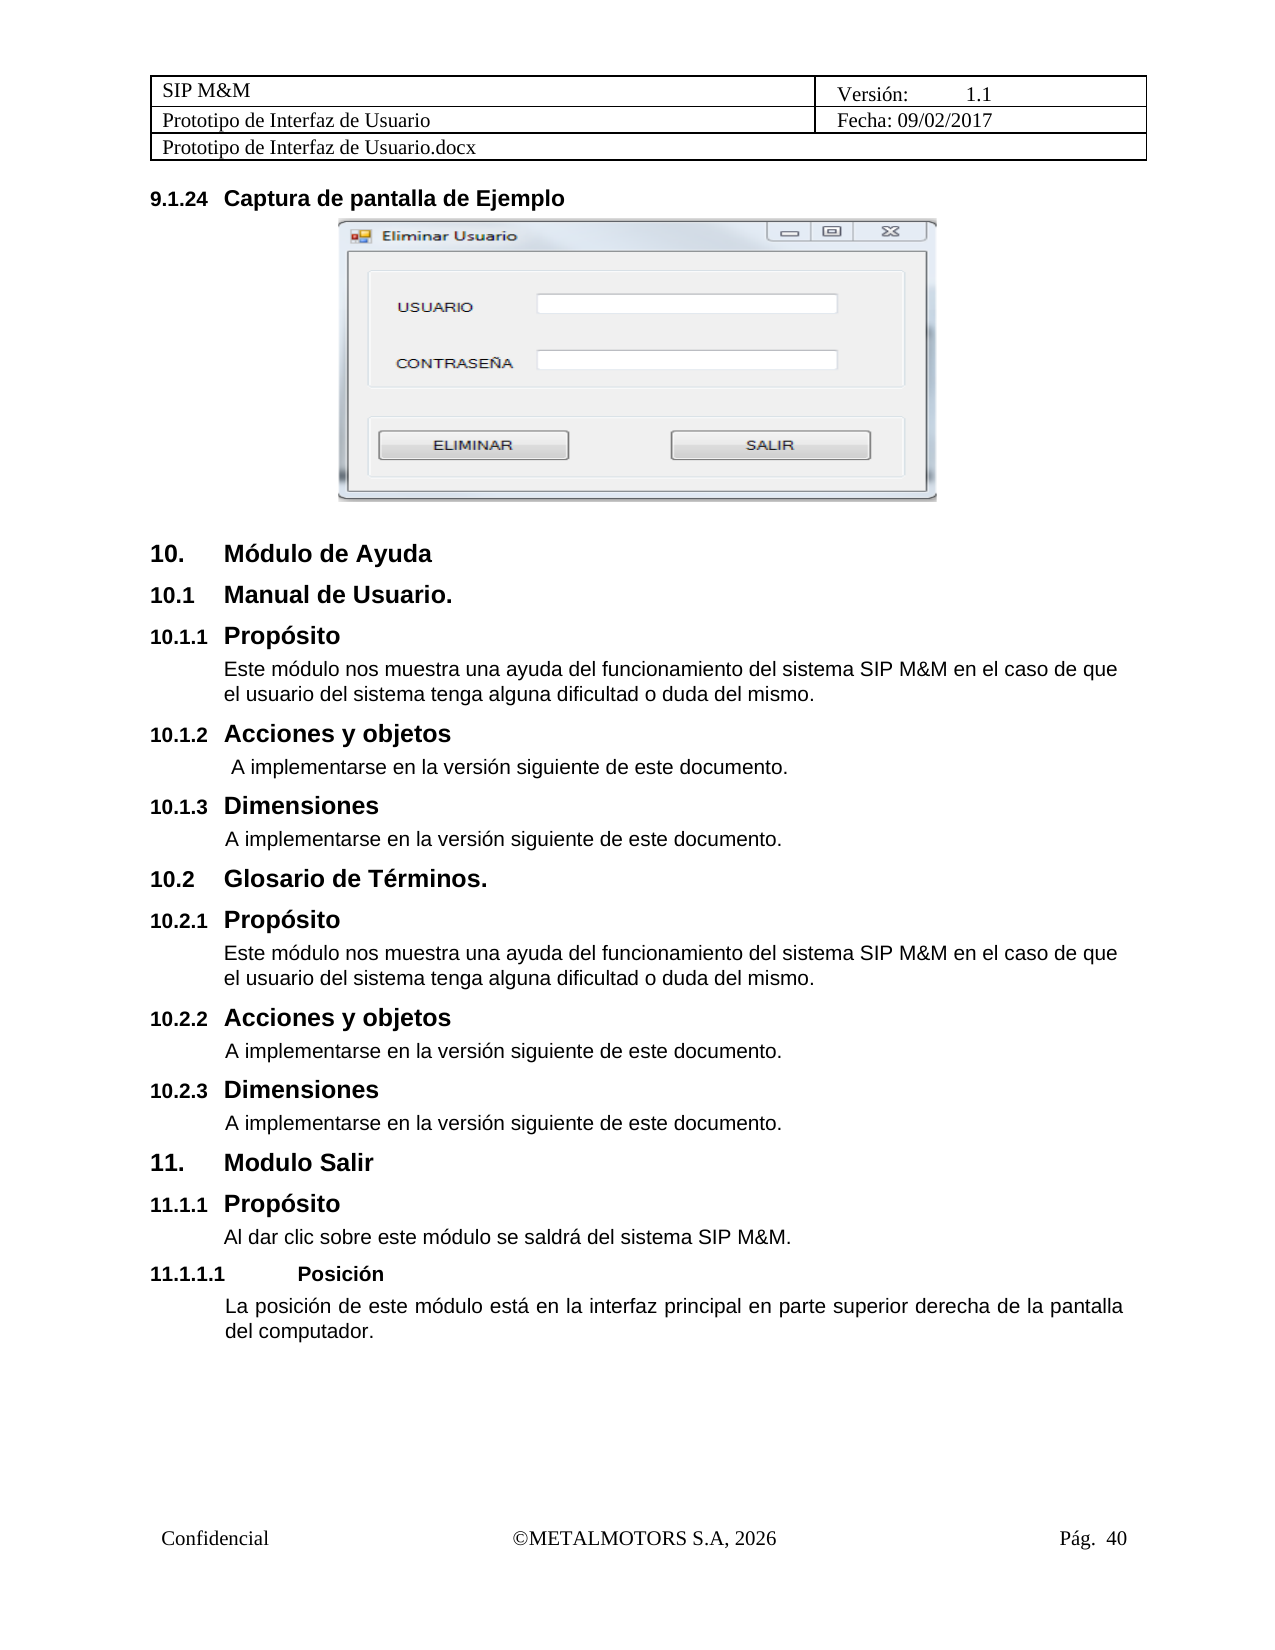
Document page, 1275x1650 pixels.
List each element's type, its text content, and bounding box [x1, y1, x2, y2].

subtitle Propósito [150, 1189, 1125, 1217]
text Al dar clic sobre este módulo se saldrá del sistema SIP M&M. [224, 1224, 1125, 1249]
subtitle Modulo Salir [150, 1147, 1125, 1176]
subtitle Dimensiones [150, 1075, 1125, 1104]
subtitle Manual de Usuario. [150, 580, 1125, 609]
subtitle Acciones y objetos [150, 1002, 1125, 1031]
text La posición de este módulo está en la interfaz principal en parte superior derecha de la pantalla del computador. [225, 1292, 1125, 1342]
text Este módulo nos muestra una ayuda del funcionamiento del sistema SIP M&M en el caso de que el usuario del sistema tenga alguna dificultad o duda del mismo. [224, 940, 1125, 990]
text A implementarse en la versión siguiente de este documento. [225, 754, 1125, 779]
text Este módulo nos muestra una ayuda del funcionamiento del sistema SIP M&M en el caso de que el usuario del sistema tenga alguna dificultad o duda del mismo. [224, 656, 1125, 706]
subtitle Propósito [150, 905, 1125, 934]
subtitle Posición [150, 1261, 1125, 1286]
text A implementarse en la versión siguiente de este documento. [225, 1037, 1125, 1062]
subtitle Acciones y objetos [150, 719, 1125, 747]
subtitle Propósito [150, 621, 1125, 650]
subtitle Glosario de Términos. [150, 864, 1125, 892]
text A implementarse en la versión siguiente de este documento. [225, 1110, 1125, 1135]
subtitle Captura de pantalla de Ejemplo [150, 185, 1125, 212]
picture [338, 218, 937, 502]
subtitle Módulo de Ayuda [150, 539, 1125, 567]
text A implementarse en la versión siguiente de este documento. [225, 826, 1125, 851]
subtitle Dimensiones [150, 791, 1125, 820]
